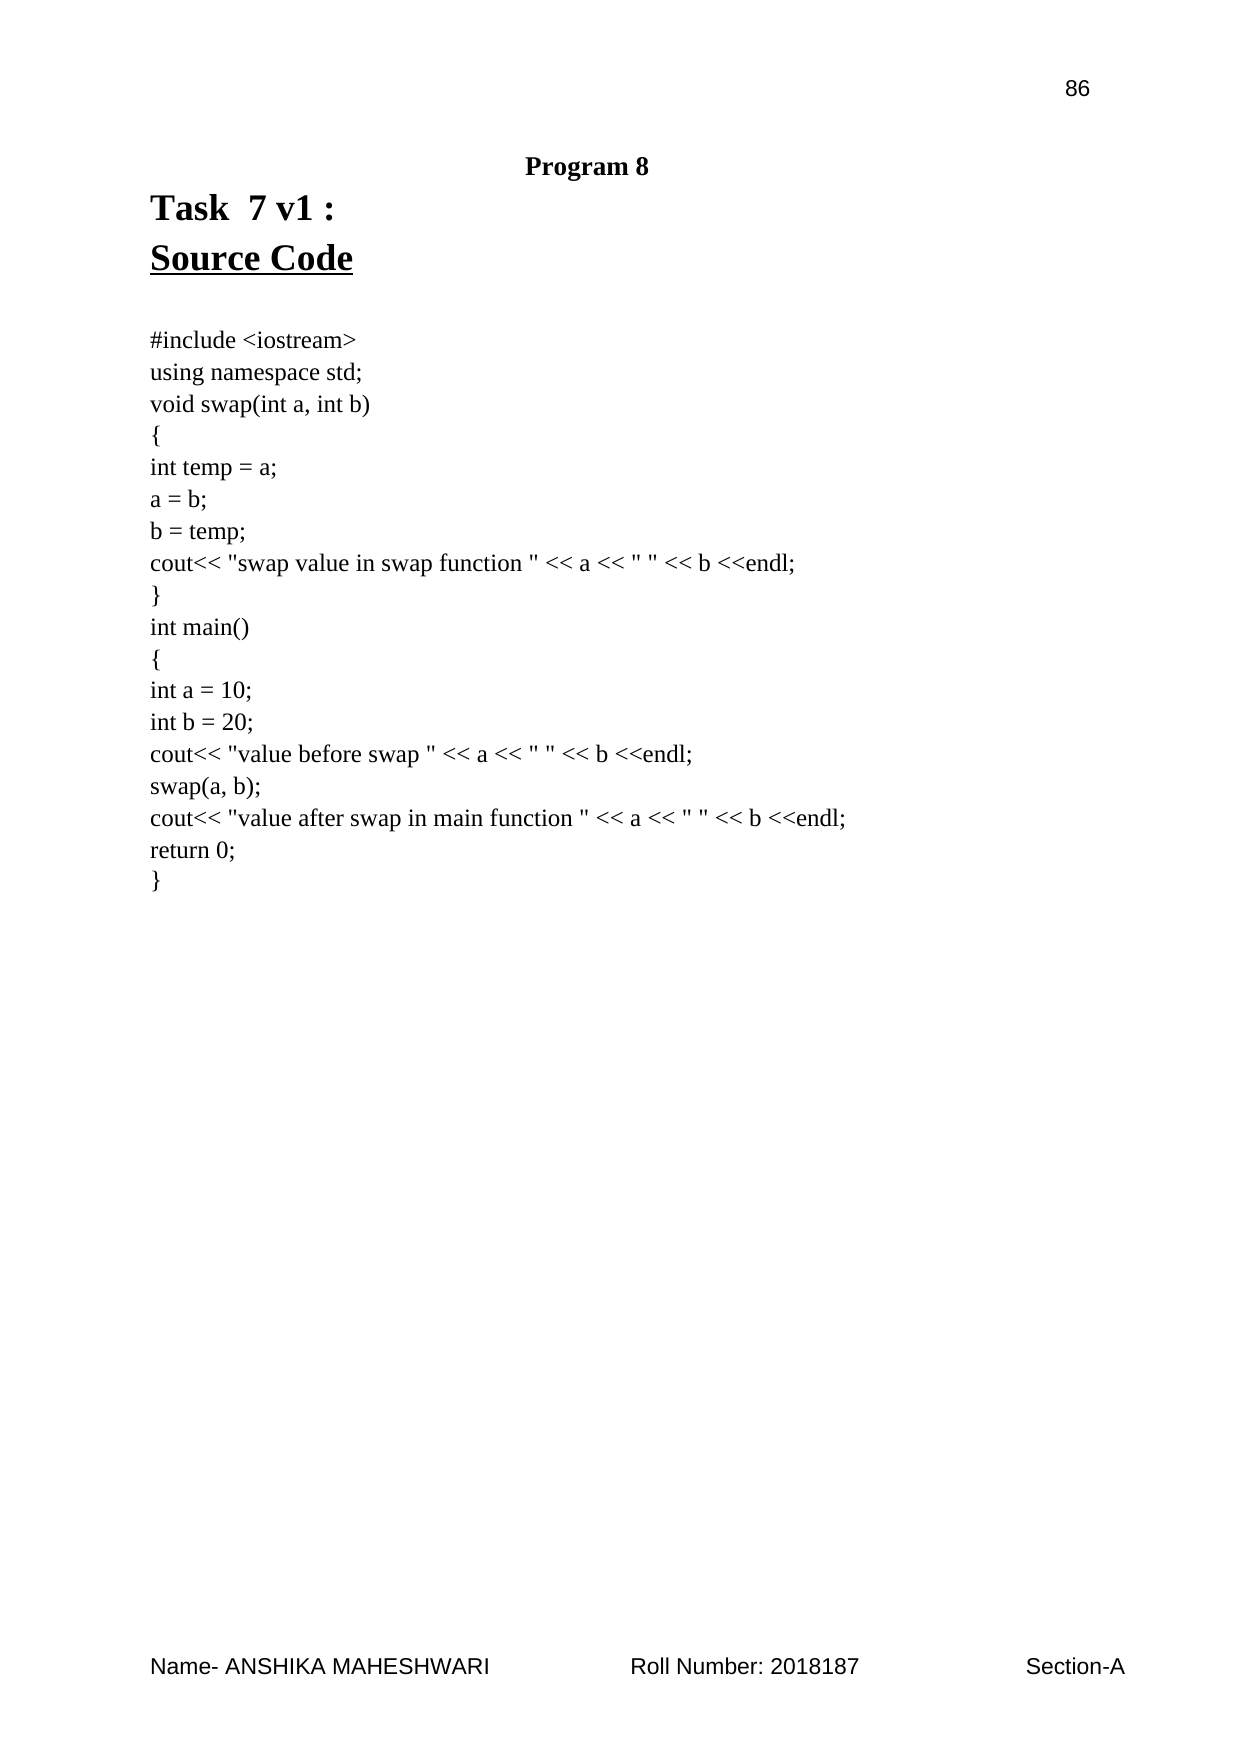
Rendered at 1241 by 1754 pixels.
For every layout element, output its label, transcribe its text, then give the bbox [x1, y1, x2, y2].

table_header swap(a, b); [149, 770, 269, 802]
text } [150, 865, 1090, 894]
table_header { [149, 419, 170, 451]
table_header int temp = a; [149, 451, 285, 483]
table_header cout<< "value after swap in main function " << a << " " << b <<endl; [149, 802, 854, 833]
table_header #include <iostream> [149, 324, 364, 355]
table_header void swap(int a, int b) [149, 387, 378, 419]
table_header a = b; [149, 483, 215, 515]
text Task 7 v1 : [150, 186, 1090, 229]
table_header int a = 10; [149, 674, 260, 706]
table_header } [149, 579, 170, 610]
table_header { [149, 642, 170, 674]
text Program 8 [450, 150, 1090, 181]
table_header b = temp; [149, 515, 254, 547]
text Source Code [150, 235, 1090, 278]
table_header using namespace std; [149, 355, 370, 387]
table_header cout<< "swap value in swap function " << a << " " << b <<endl; [149, 547, 803, 578]
table_header int b = 20; [149, 706, 262, 738]
table_header int main() [149, 610, 257, 642]
table_header return 0; [149, 834, 243, 865]
table_header cout<< "value before swap " << a << " " << b <<endl; [149, 738, 701, 770]
